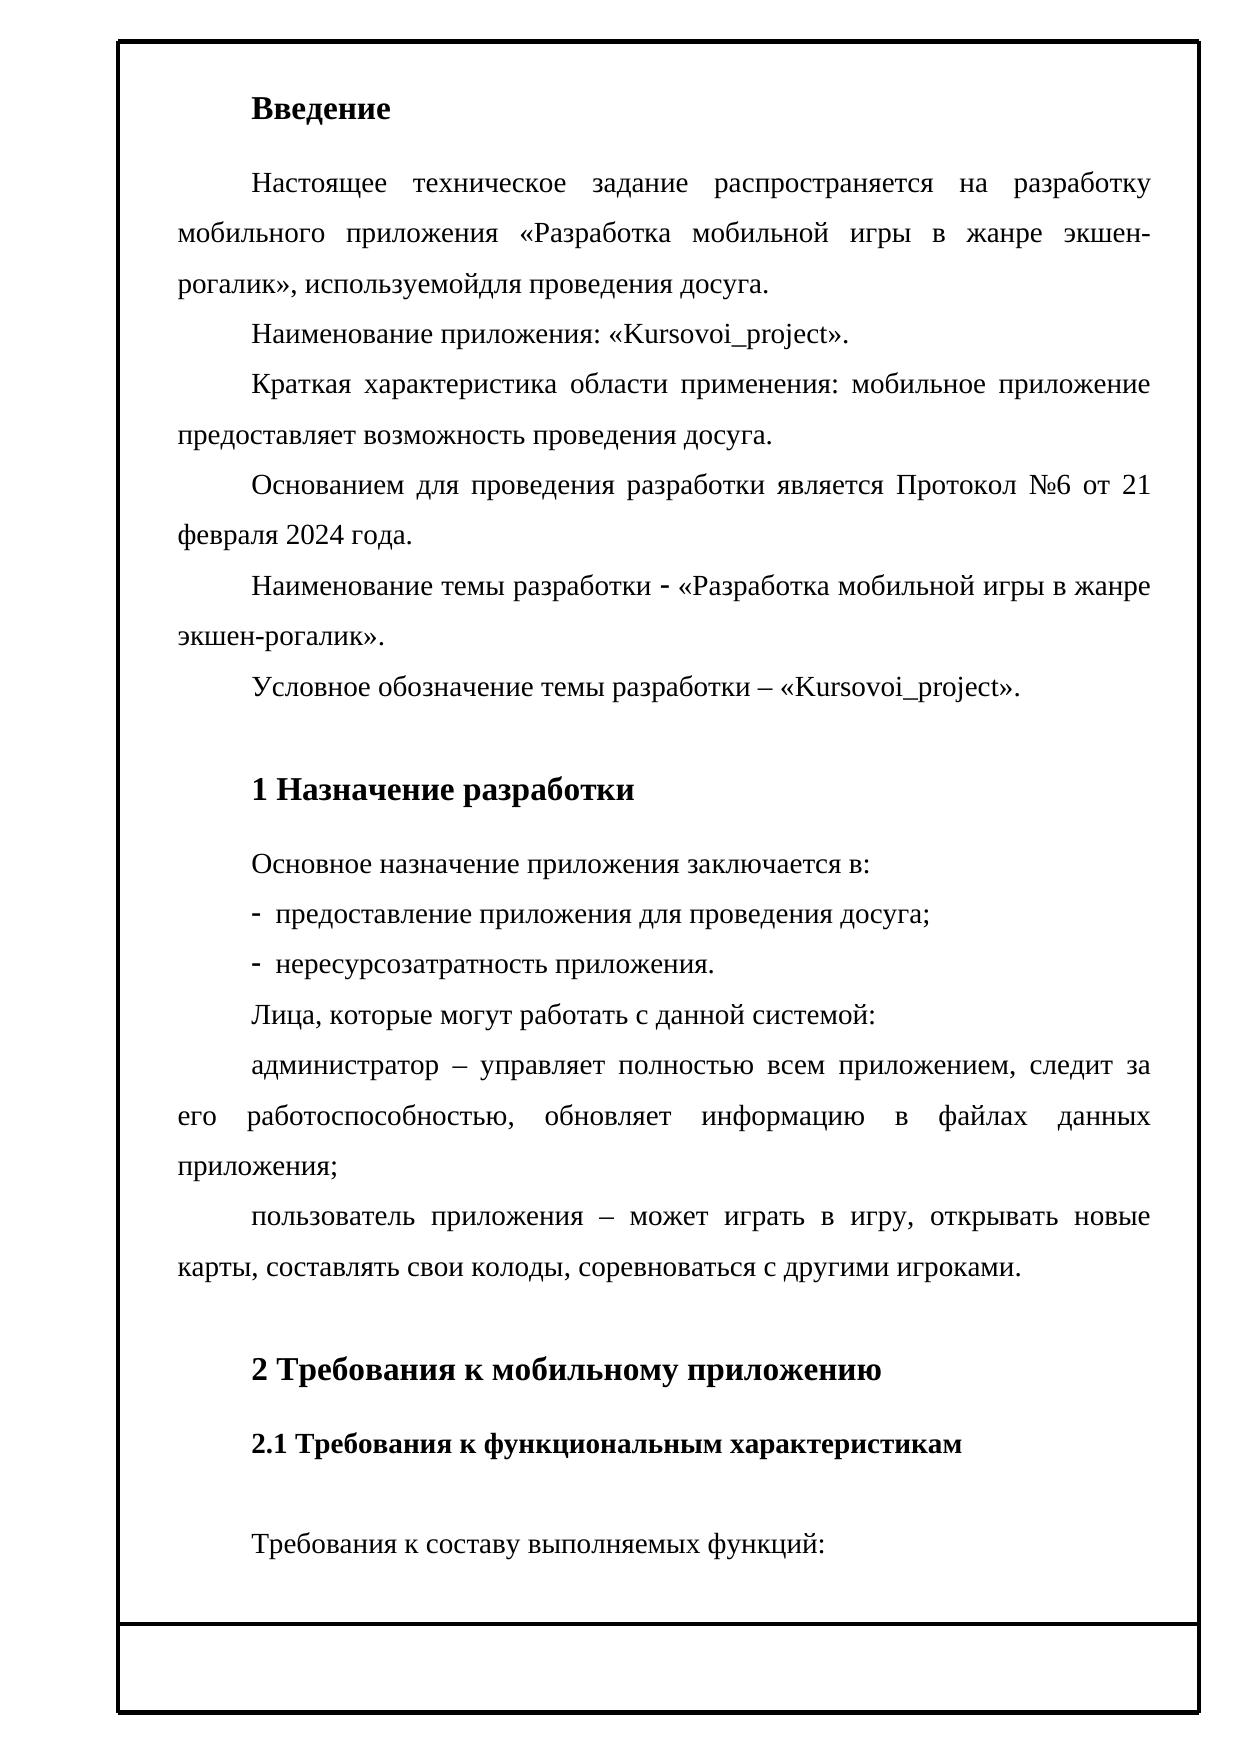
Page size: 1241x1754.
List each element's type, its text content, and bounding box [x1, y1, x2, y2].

text Наименование приложения: «Kursovoi_project». [177, 316, 1152, 350]
text Краткая характеристика области применения: мобильное приложение предоставляет возможность проведения досуга. [177, 367, 1152, 450]
text 2.1 Требования к функциональным характеристикам [177, 1426, 1152, 1459]
text Требования к составу выполняемых функций: [177, 1527, 1152, 1560]
text Наименование темы разработки «Разработка мобильной игры в жанре экшен-рогалик». [177, 568, 1152, 652]
text Настоящее техническое задание распространяется на разработку мобильного приложения «Разработка мобильной игры в жанре экшен-рогалик», используемойдля проведения досуга. [177, 165, 1152, 299]
text 1 Назначение разработки [177, 769, 1152, 808]
text Условное обозначение темы разработки – «Kursovoi_project». [177, 669, 1152, 702]
text Основанием для проведения разработки является Протокол №6 от 21 февраля 2024 года. [177, 467, 1152, 551]
list нересурсозатратность приложения. [251, 947, 1152, 980]
text Введение [177, 89, 1152, 127]
text Основное назначение приложения заключается в: [177, 846, 1152, 879]
text администратор – управляет полностью всем приложением, следит за его работоспособностью, обновляет информацию в файлах данных приложения; [177, 1047, 1152, 1182]
text Лица, которые могут работать с данной системой: [177, 997, 1152, 1031]
text 2 Требования к мобильному приложению [177, 1349, 1152, 1388]
text пользователь приложения – может играть в игру, открывать новые карты, составлять свои колоды, соревноваться с другими игроками. [177, 1198, 1152, 1282]
list предоставление приложения для проведения досуга; [177, 896, 1152, 930]
